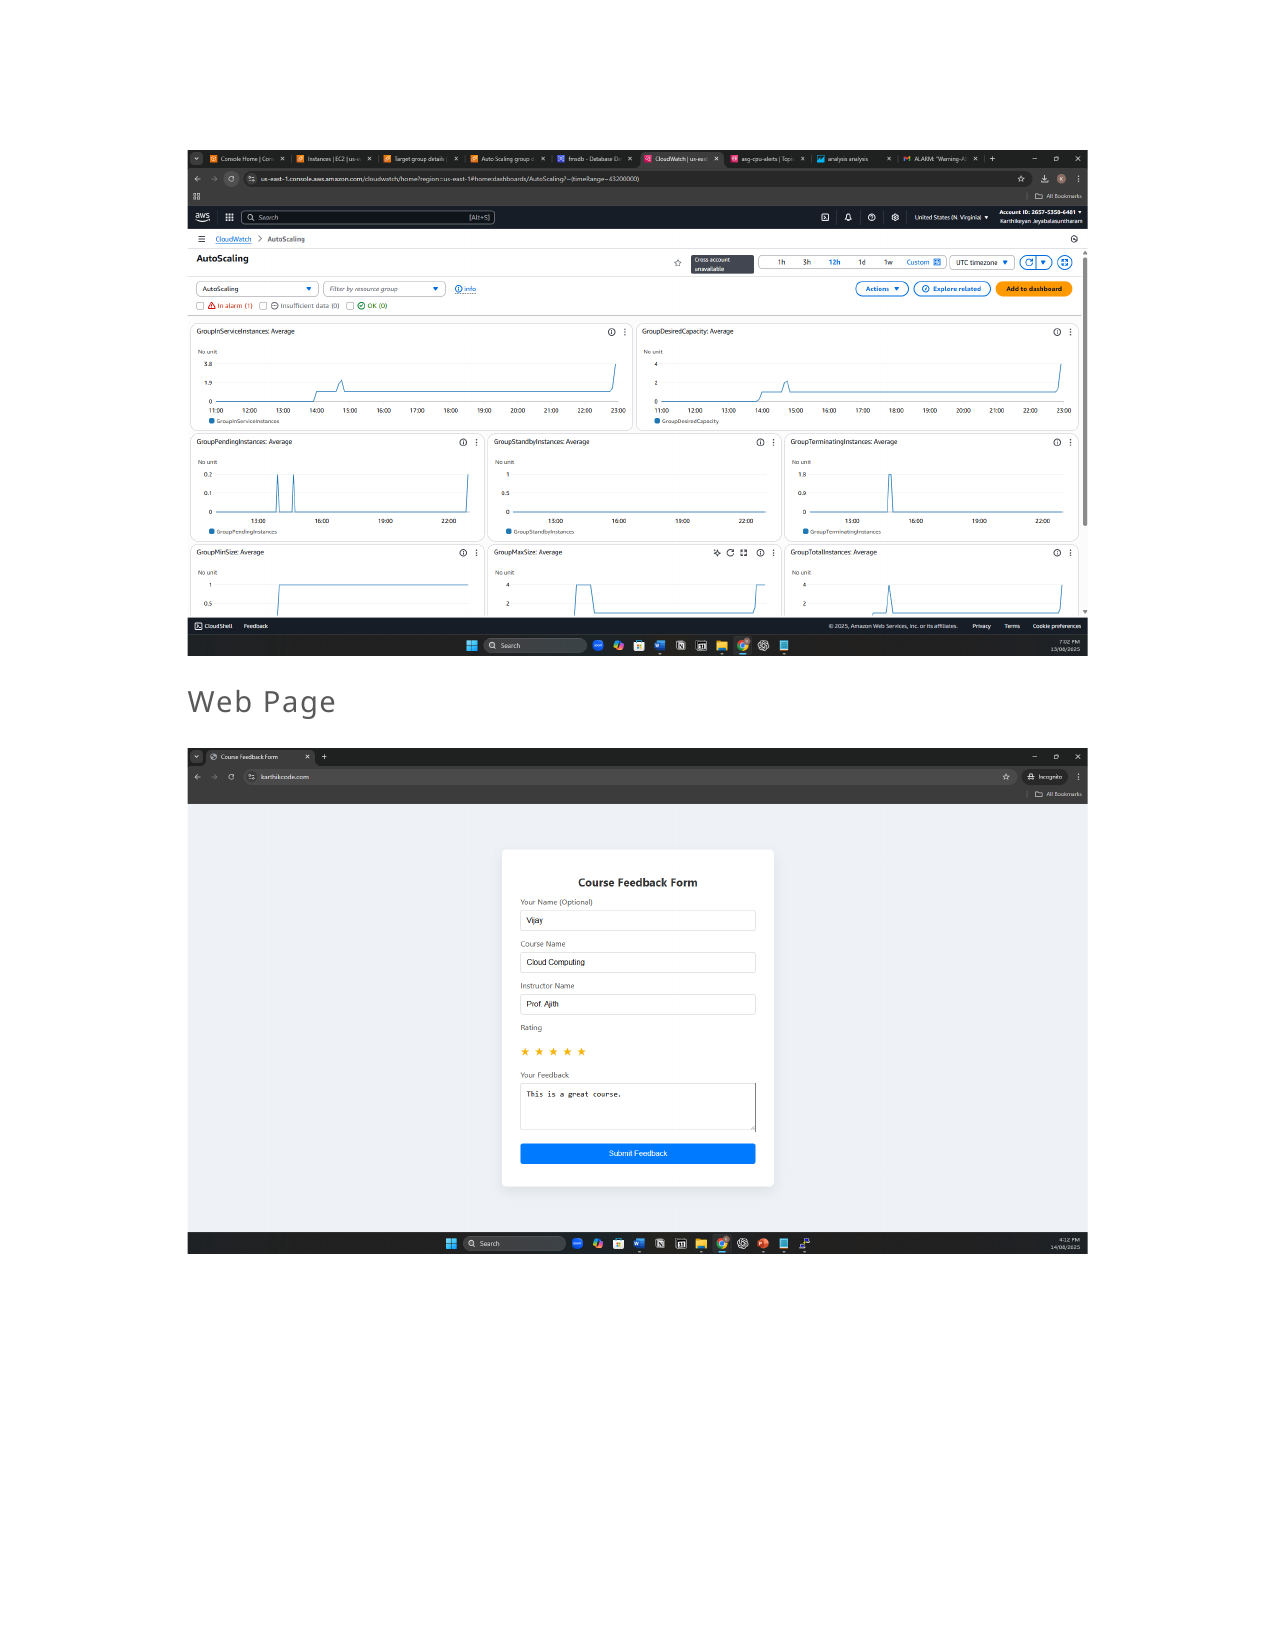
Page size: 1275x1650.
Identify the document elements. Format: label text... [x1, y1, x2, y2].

picture [187, 150, 1088, 656]
picture [187, 748, 1088, 1254]
subtitle Web Page [187, 682, 1087, 721]
